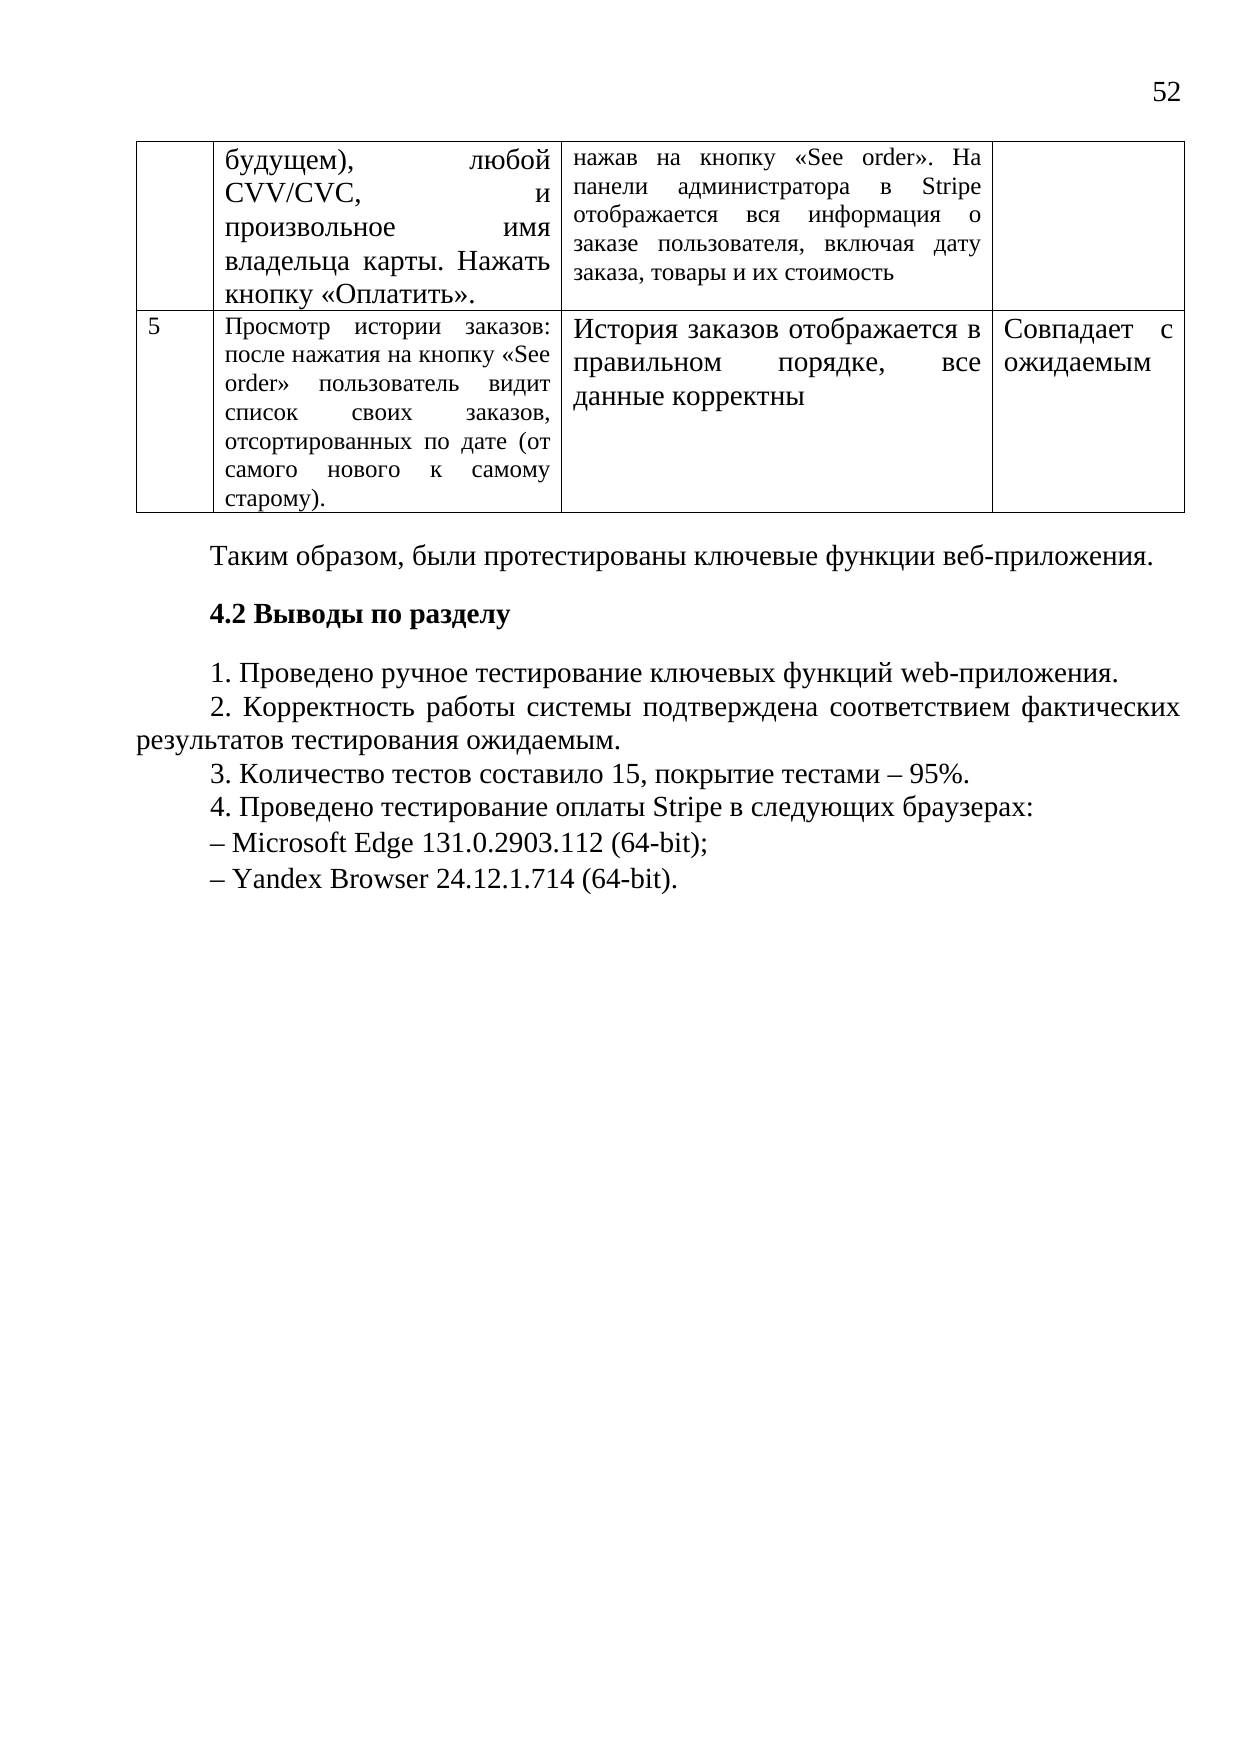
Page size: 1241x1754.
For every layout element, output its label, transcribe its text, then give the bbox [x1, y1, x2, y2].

text 2. Корректность работы системы подтверждена соответствием фактических результатов тестирования ожидаемым. [136, 689, 1181, 756]
text Таким образом, были протестированы ключевые функции веб-приложения. [136, 538, 1181, 572]
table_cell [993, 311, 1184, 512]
list Microsoft Edge 131.0.2903.112 (64-bit); [136, 825, 1181, 859]
subtitle 4.2 Выводы по разделу [136, 597, 1181, 630]
text 4. Проведено тестирование оплаты Stripe в следующих браузерах: [136, 789, 1181, 823]
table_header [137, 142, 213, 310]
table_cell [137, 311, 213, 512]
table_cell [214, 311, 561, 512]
text 1. Проведено ручное тестирование ключевых функций web-приложения. [136, 655, 1181, 689]
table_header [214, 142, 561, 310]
list Yandex Browser 24.12.1.714 (64-bit). [136, 862, 1181, 895]
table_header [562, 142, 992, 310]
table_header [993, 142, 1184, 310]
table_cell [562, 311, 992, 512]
text 3. Количество тестов составило 15, покрытие тестами – 95%. [136, 756, 1181, 789]
